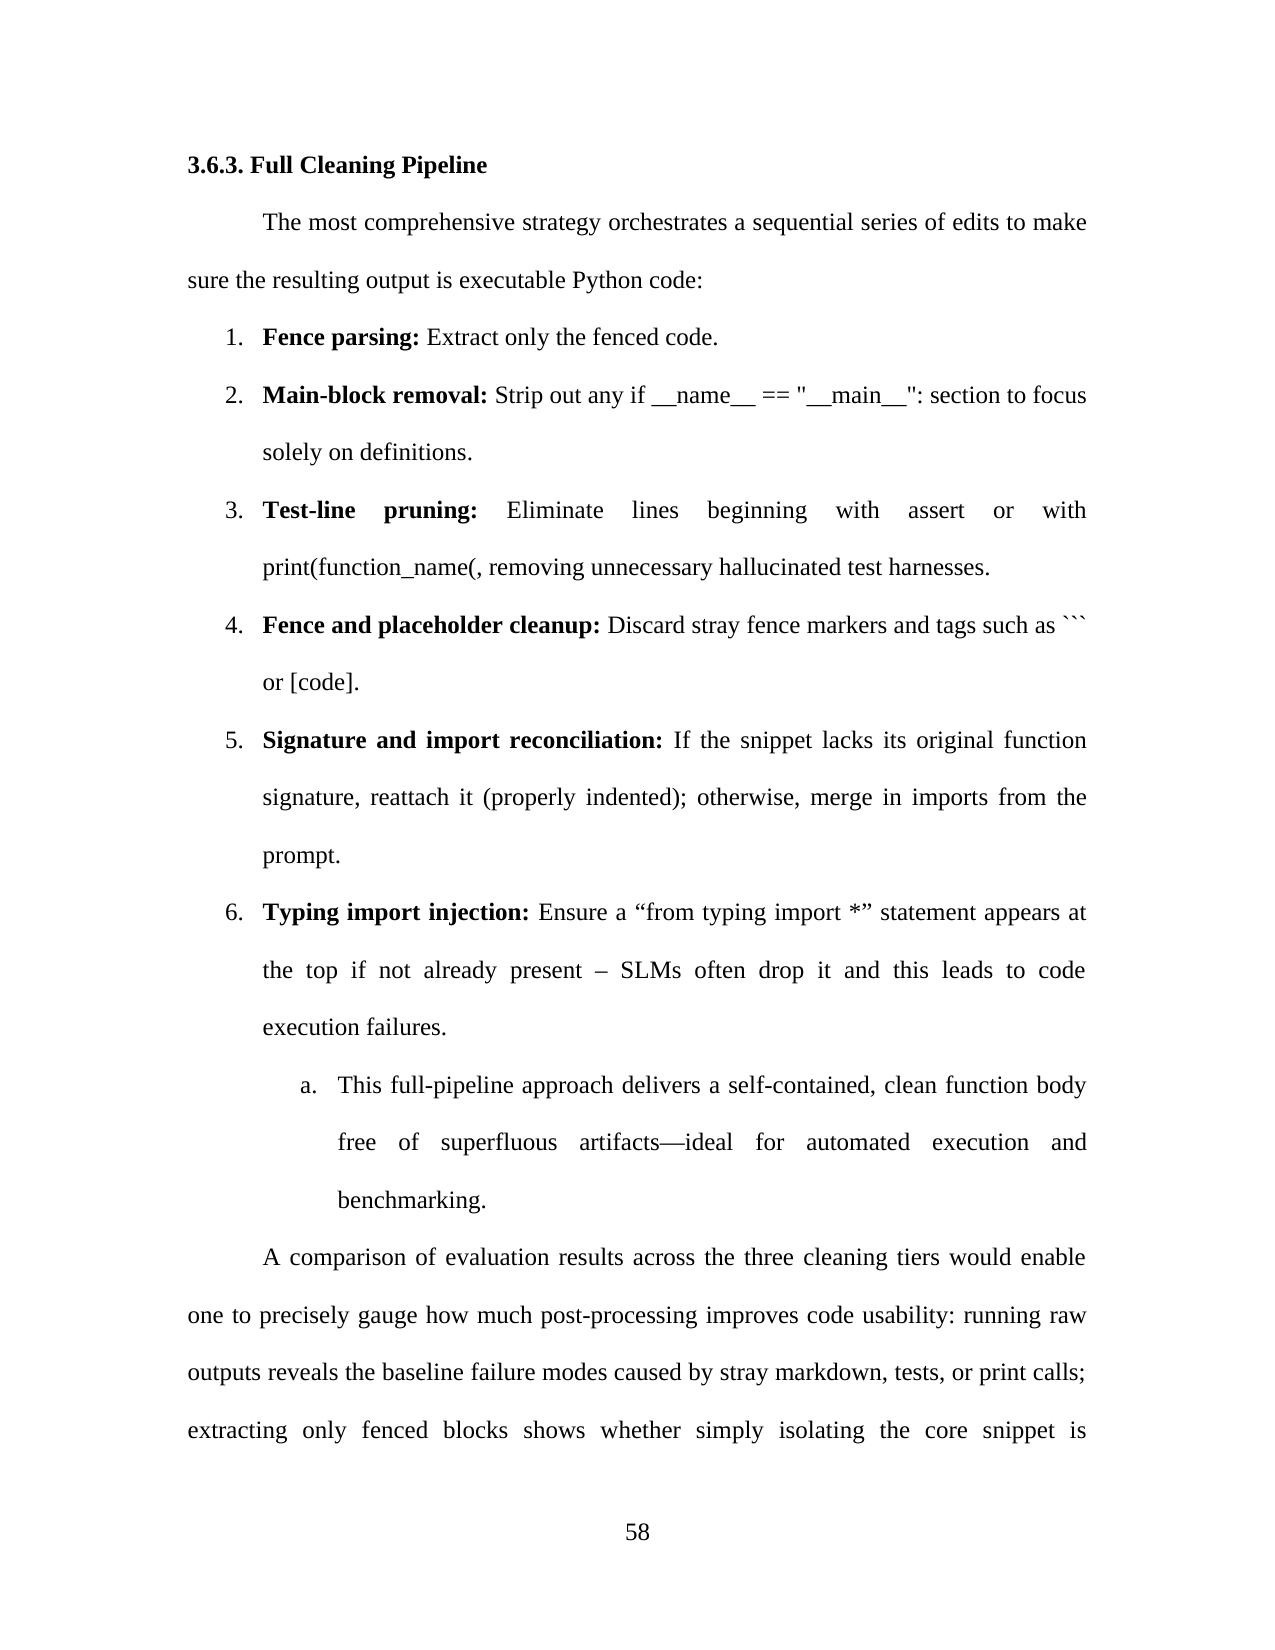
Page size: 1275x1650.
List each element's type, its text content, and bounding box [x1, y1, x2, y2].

list Test-line pruning: Eliminate lines beginning with assert or with print(function_name(, removing unnecessary hallucinated test harnesses. [225, 495, 1087, 581]
list Fence parsing: Extract only the fenced code. [225, 322, 1087, 351]
list Signature and import reconciliation: If the snippet lacks its original function signature, reattach it (properly indented); otherwise, merge in imports from the prompt. [225, 725, 1087, 869]
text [187, 1242, 1087, 1444]
list Main‐block removal: Strip out any if __name__ == "__main__": section to focus solely on definitions. [225, 380, 1087, 466]
subtitle 3.6.3. Full Cleaning Pipeline [187, 150, 1087, 179]
list This full-pipeline approach delivers a self-contained, clean function body free of superfluous artifacts—ideal for automated execution and benchmarking. [300, 1070, 1087, 1214]
list Fence and placeholder cleanup: Discard stray fence markers and tags such as ``` or [code]. [225, 610, 1087, 696]
list Typing import injection: Ensure a “from typing import *” statement appears at the top if not already present – SLMs often drop it and this leads to code execution failures. [225, 897, 1087, 1041]
text The most comprehensive strategy orchestrates a sequential series of edits to make sure the resulting output is executable Python code: [187, 207, 1087, 294]
